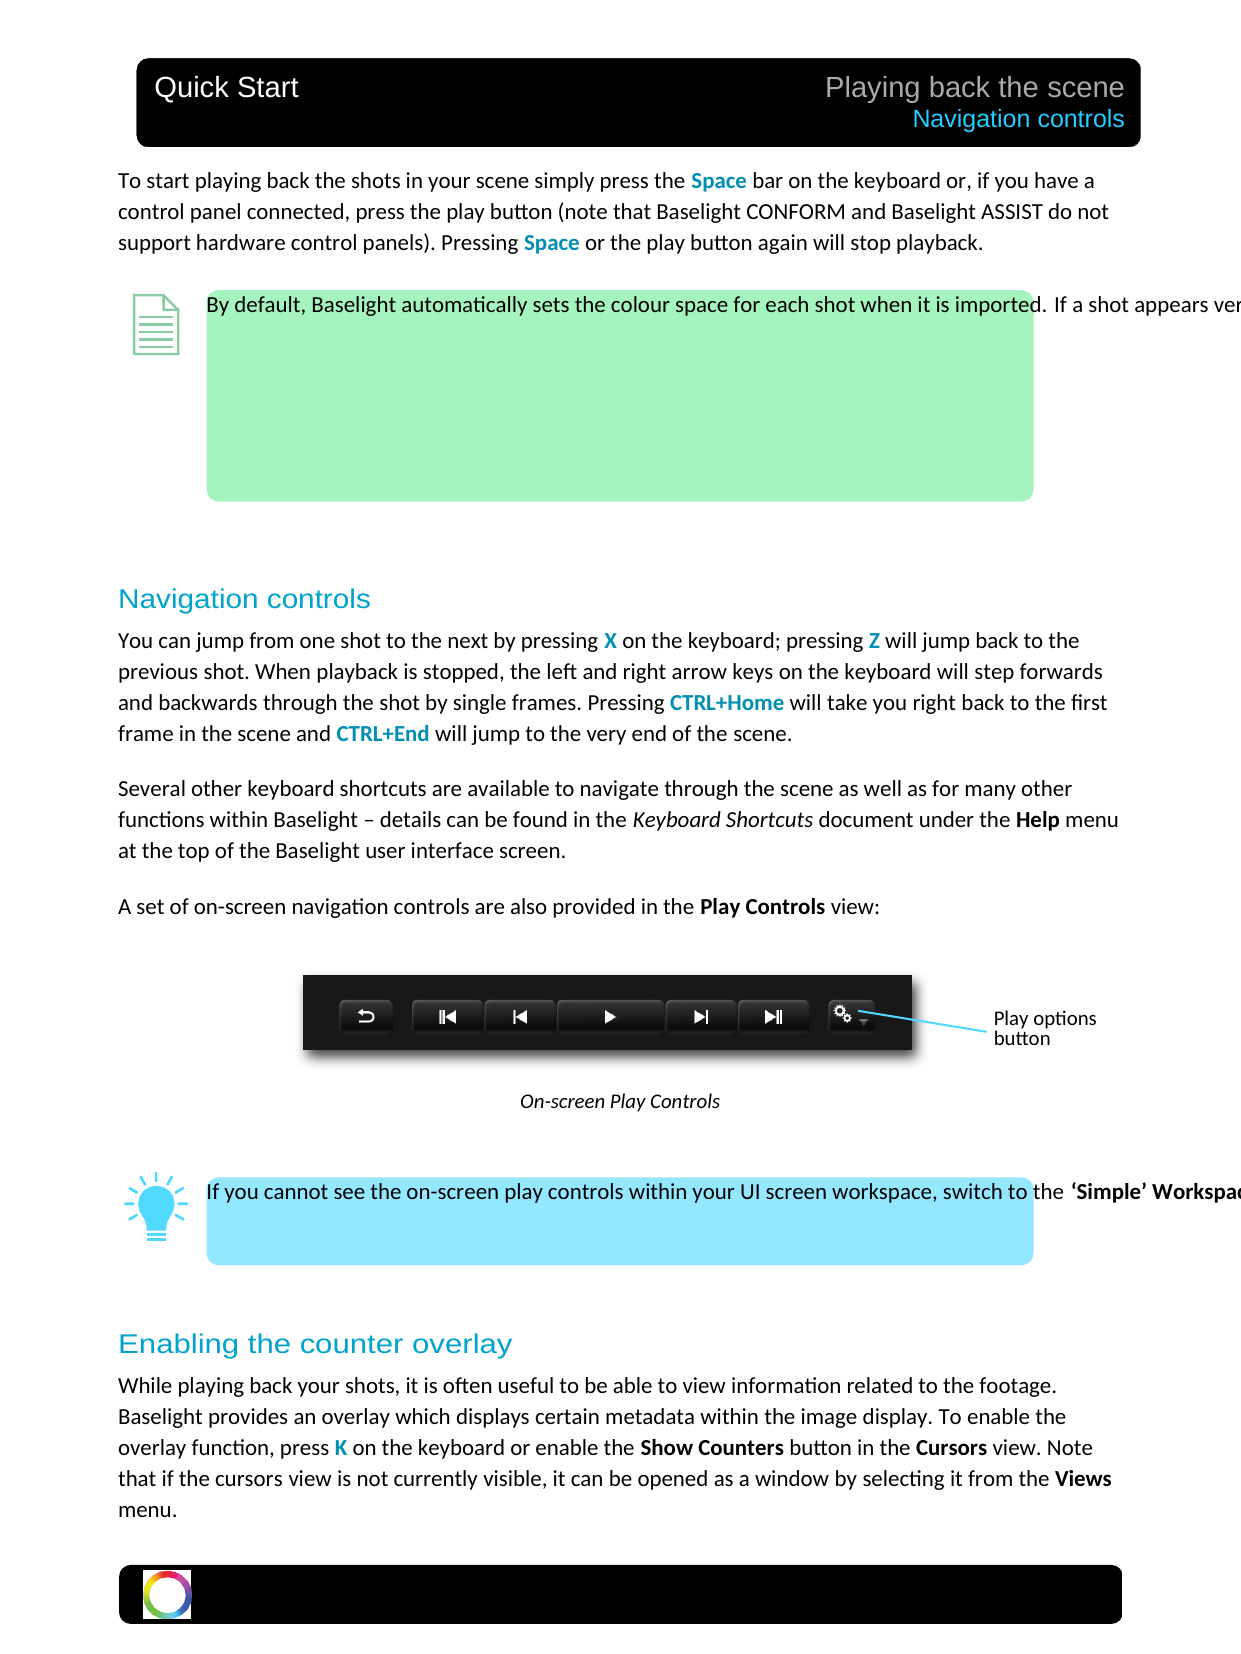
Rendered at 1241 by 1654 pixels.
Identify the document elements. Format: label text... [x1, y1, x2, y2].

text Several other keyboard shortcuts are available to navigate through the scene as well as for many other functions within Baselight – details can be found in the Keyboard Shortcuts document under the Help menu at the top of the Baselight user interface screen. [118, 774, 1124, 865]
text A set of on-screen navigation controls are also provided in the Play Controls view: [118, 892, 1151, 921]
text You can jump from one shot to the next by pressing X on the keyboard; pressing Z will jump back to the previous shot. When playback is stopped, the left and right arrow keys on the keyboard will step forwards and backwards through the shot by single frames. Pressing CTRL+Home will take you right back to the first frame in the scene and CTRL+End will jump to the very end of the scene. [118, 626, 1124, 747]
text Play options button [993, 1009, 1098, 1050]
picture [142, 1569, 192, 1619]
text While playing back your shots, it is often useful to be able to view information related to the footage. Baselight provides an overlay which displays certain metadata within the image display. To enable the overlay function, press K on the keyboard or enable the Show Counters button in the Cursors view. Note that if the cursors view is not currently visible, it can be opened as a window by selecting it from the Views menu. [118, 1371, 1124, 1523]
subtitle Enabling the counter overlay [118, 1328, 1151, 1359]
text On-screen Play Controls [133, 1088, 1107, 1113]
picture [294, 969, 929, 1070]
text To start playing back the shots in your scene simply press the Space bar on the keyboard or, if you have a control panel connected, press the play button (note that Baselight CONFORM and Baselight ASSIST do not support hardware control panels). Pressing Space or the play button again will stop playback. [118, 166, 1151, 256]
subtitle Navigation controls [118, 583, 1151, 614]
